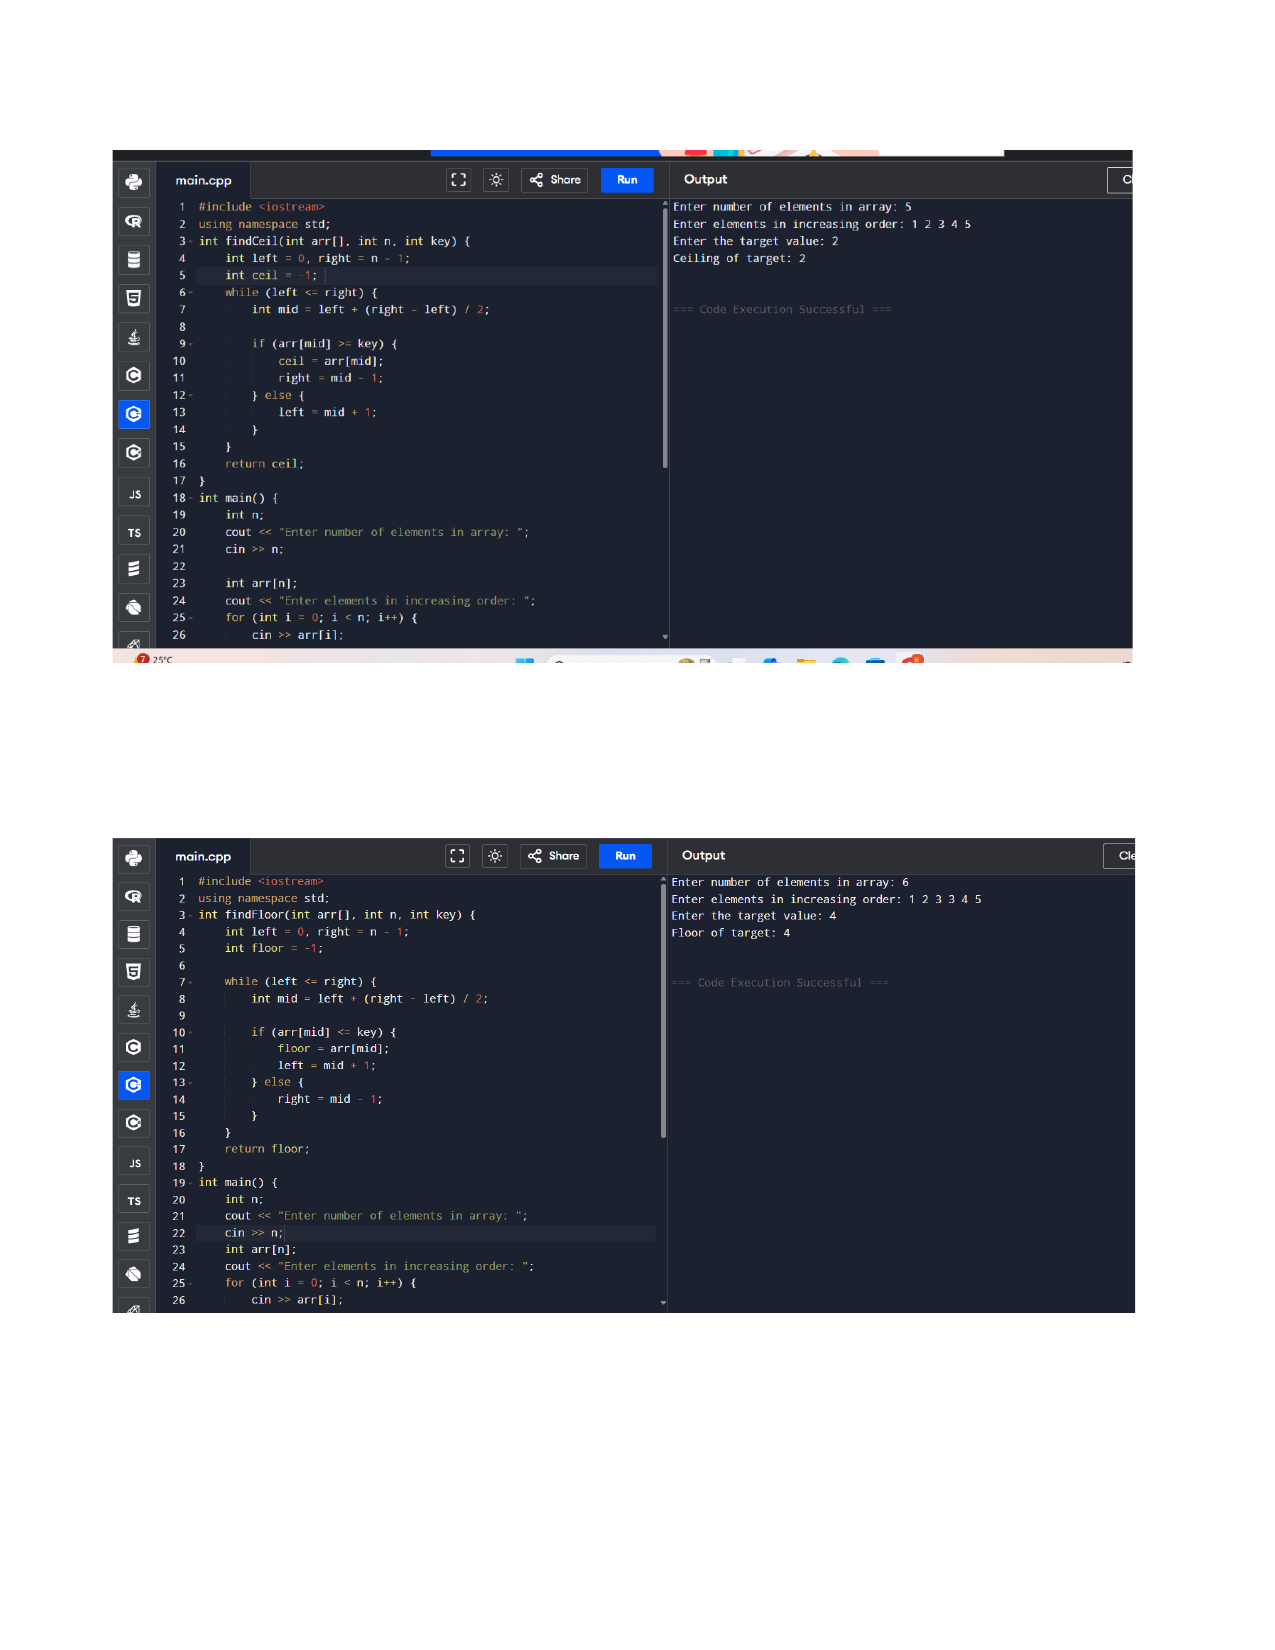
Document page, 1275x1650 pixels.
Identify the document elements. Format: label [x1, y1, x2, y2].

picture [112, 150, 1133, 663]
picture [112, 838, 1135, 1313]
